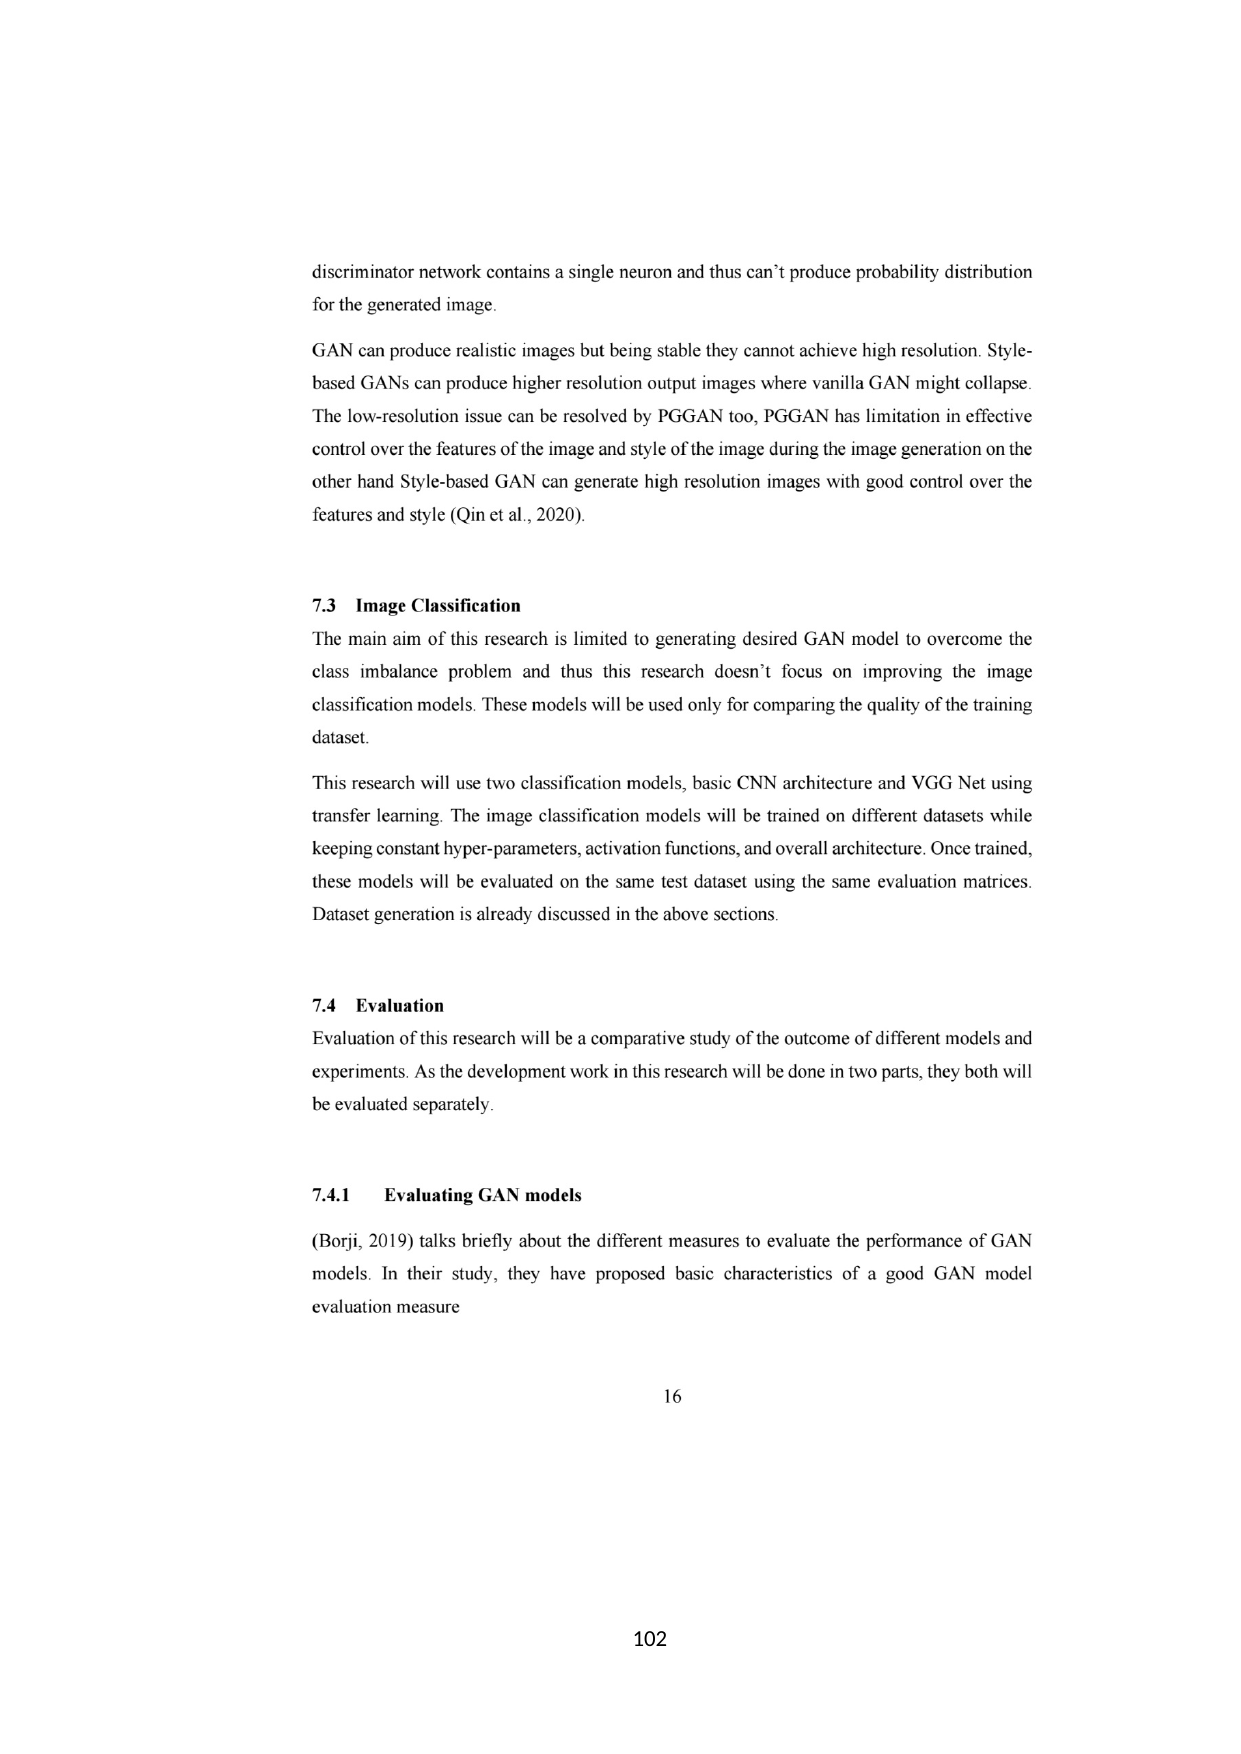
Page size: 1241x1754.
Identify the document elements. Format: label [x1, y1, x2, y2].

picture [177, 147, 1122, 1484]
